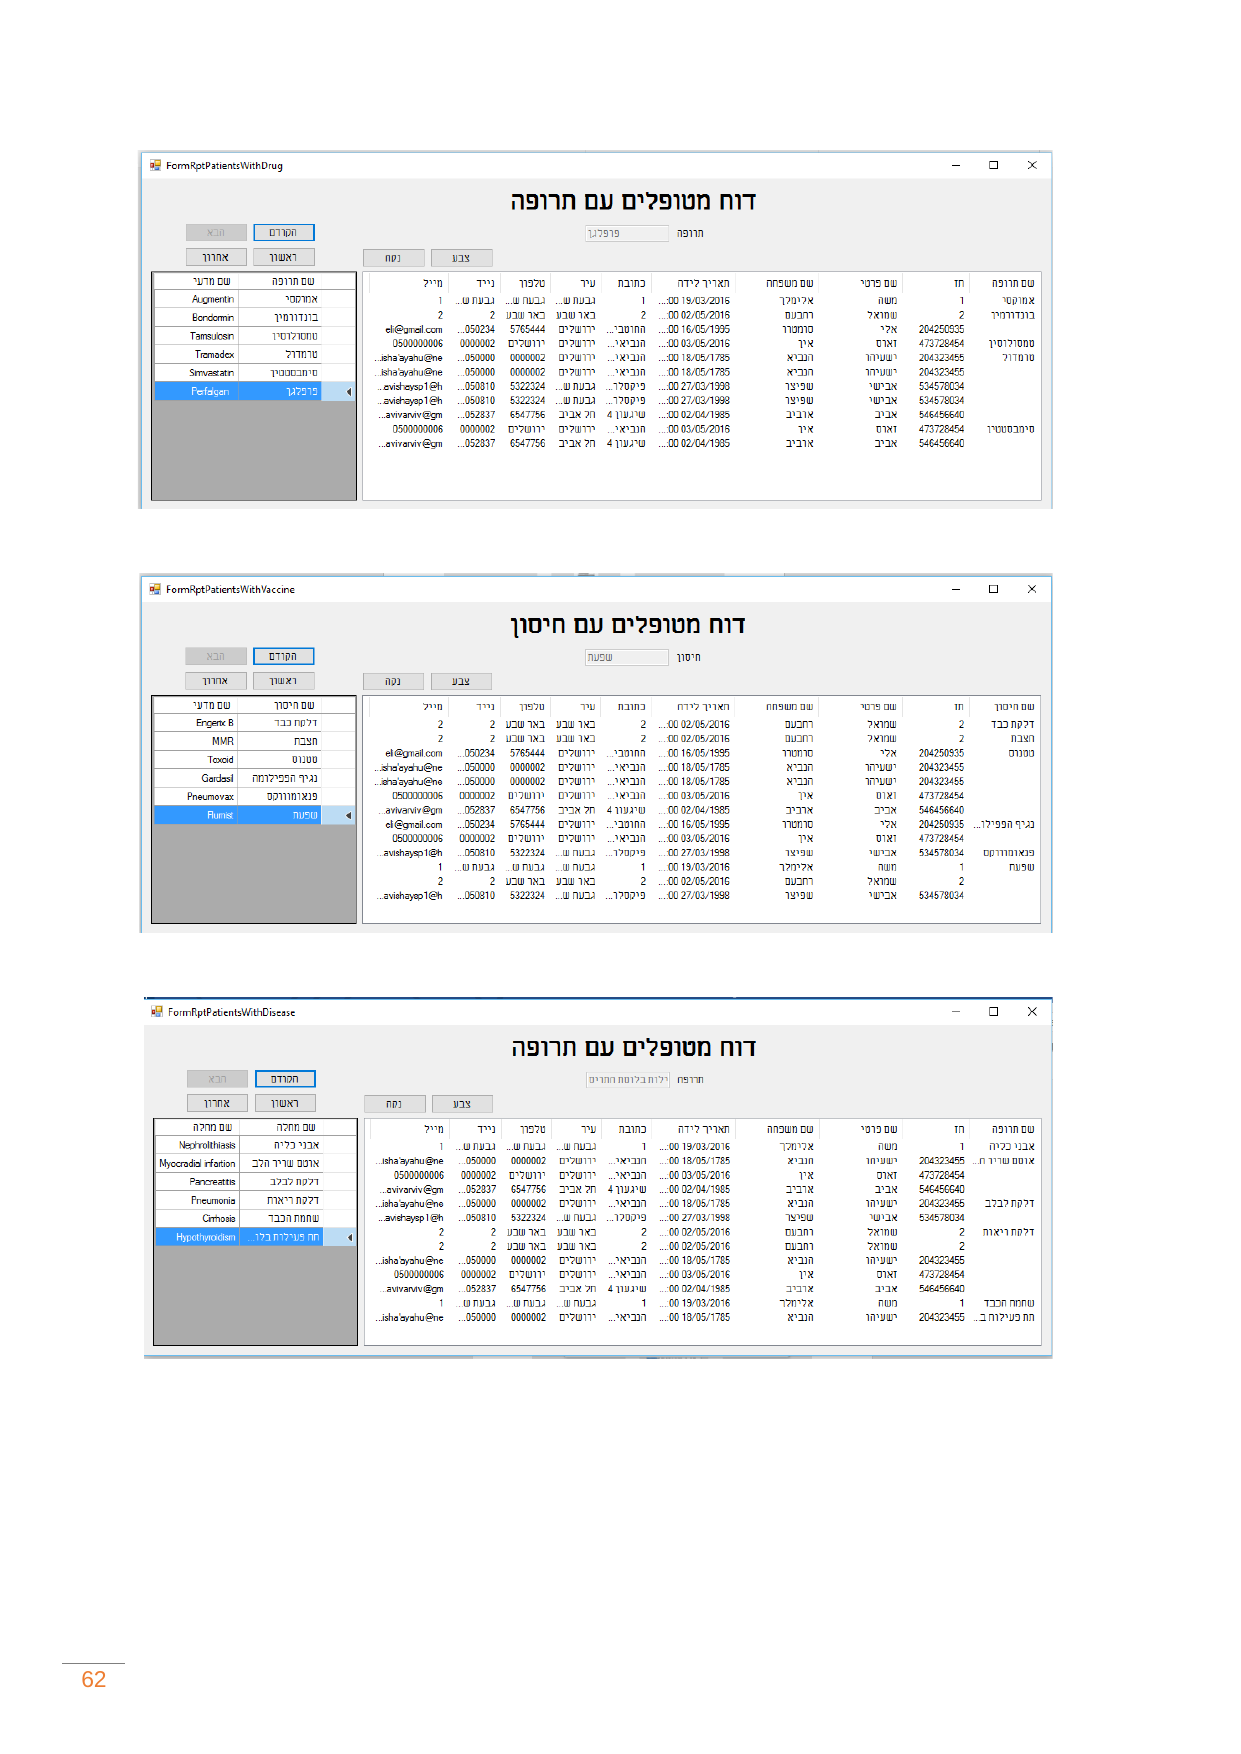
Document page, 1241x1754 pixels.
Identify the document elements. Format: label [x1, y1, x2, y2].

picture [139, 573, 1053, 933]
picture [144, 997, 1053, 1359]
picture [137, 150, 1053, 509]
